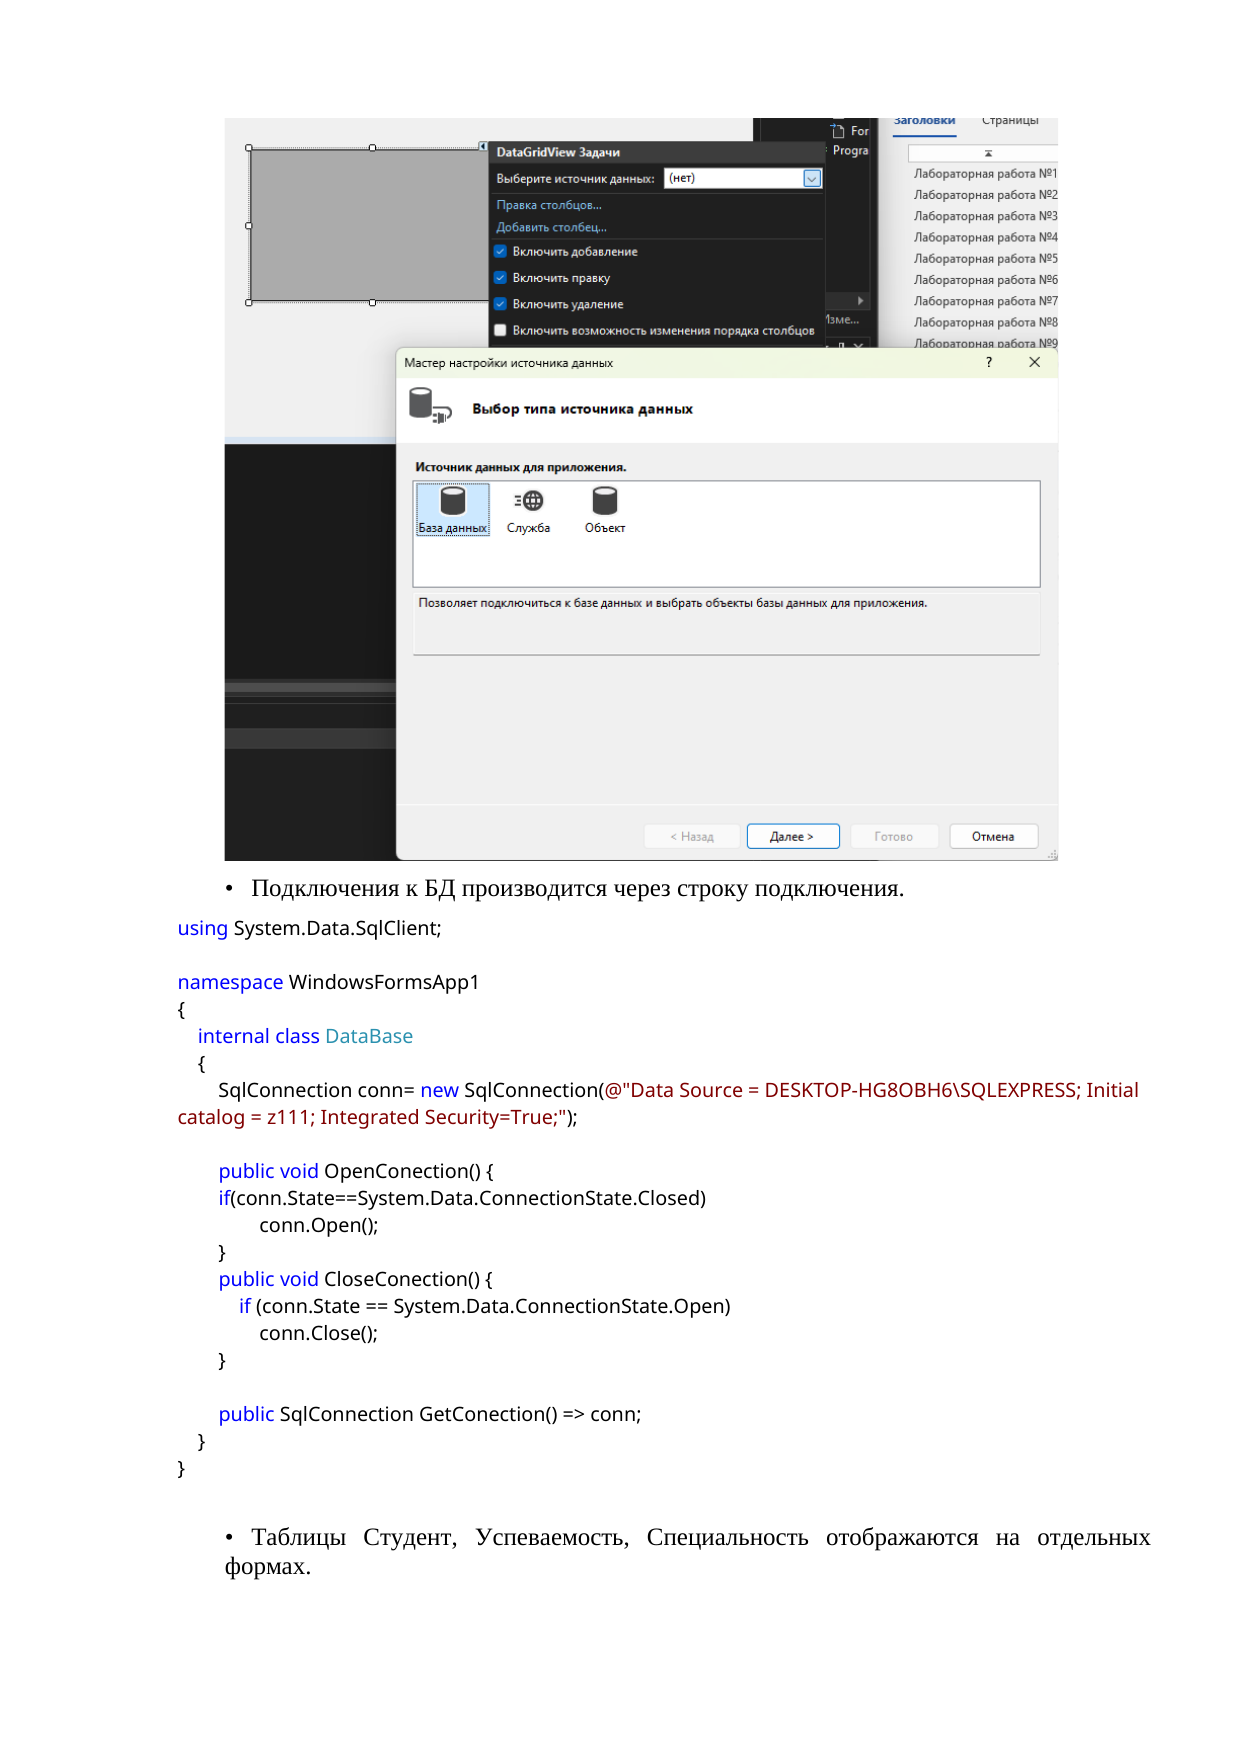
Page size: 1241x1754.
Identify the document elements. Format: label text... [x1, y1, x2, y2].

text namespace WindowsFormsApp1 [177, 968, 1152, 996]
text • Таблицы Студент, Успеваемость, Специальность отображаются на отдельных формах. [224, 1522, 1152, 1580]
text internal class DataBase [177, 1022, 1152, 1049]
text conn.Close(); [177, 1319, 1152, 1346]
text public SqlConnection GetConection() => conn; [177, 1400, 1152, 1427]
text SqlConnection conn= new SqlConnection(@"Data Source = DESKTOP-HG8OBH6\SQLEXPRESS; Initial catalog = z111; Integrated Security=True;"); [177, 1076, 1152, 1130]
text } [177, 1427, 1152, 1454]
text • Подключения к БД производится через строку подключения. [224, 873, 1152, 902]
text } [177, 1454, 1152, 1481]
text using System.Data.SqlClient; [177, 914, 1152, 942]
text public void CloseConection() { [177, 1265, 1152, 1292]
text { [177, 996, 1152, 1022]
text public void OpenConection() { [177, 1157, 1152, 1184]
text conn.Open(); [177, 1211, 1152, 1238]
picture [224, 118, 1059, 861]
text if(conn.State==System.Data.ConnectionState.Closed) [177, 1184, 1152, 1211]
text { [177, 1049, 1152, 1076]
text } [177, 1238, 1152, 1265]
text if (conn.State == System.Data.ConnectionState.Open) [177, 1292, 1152, 1319]
text } [177, 1346, 1152, 1373]
